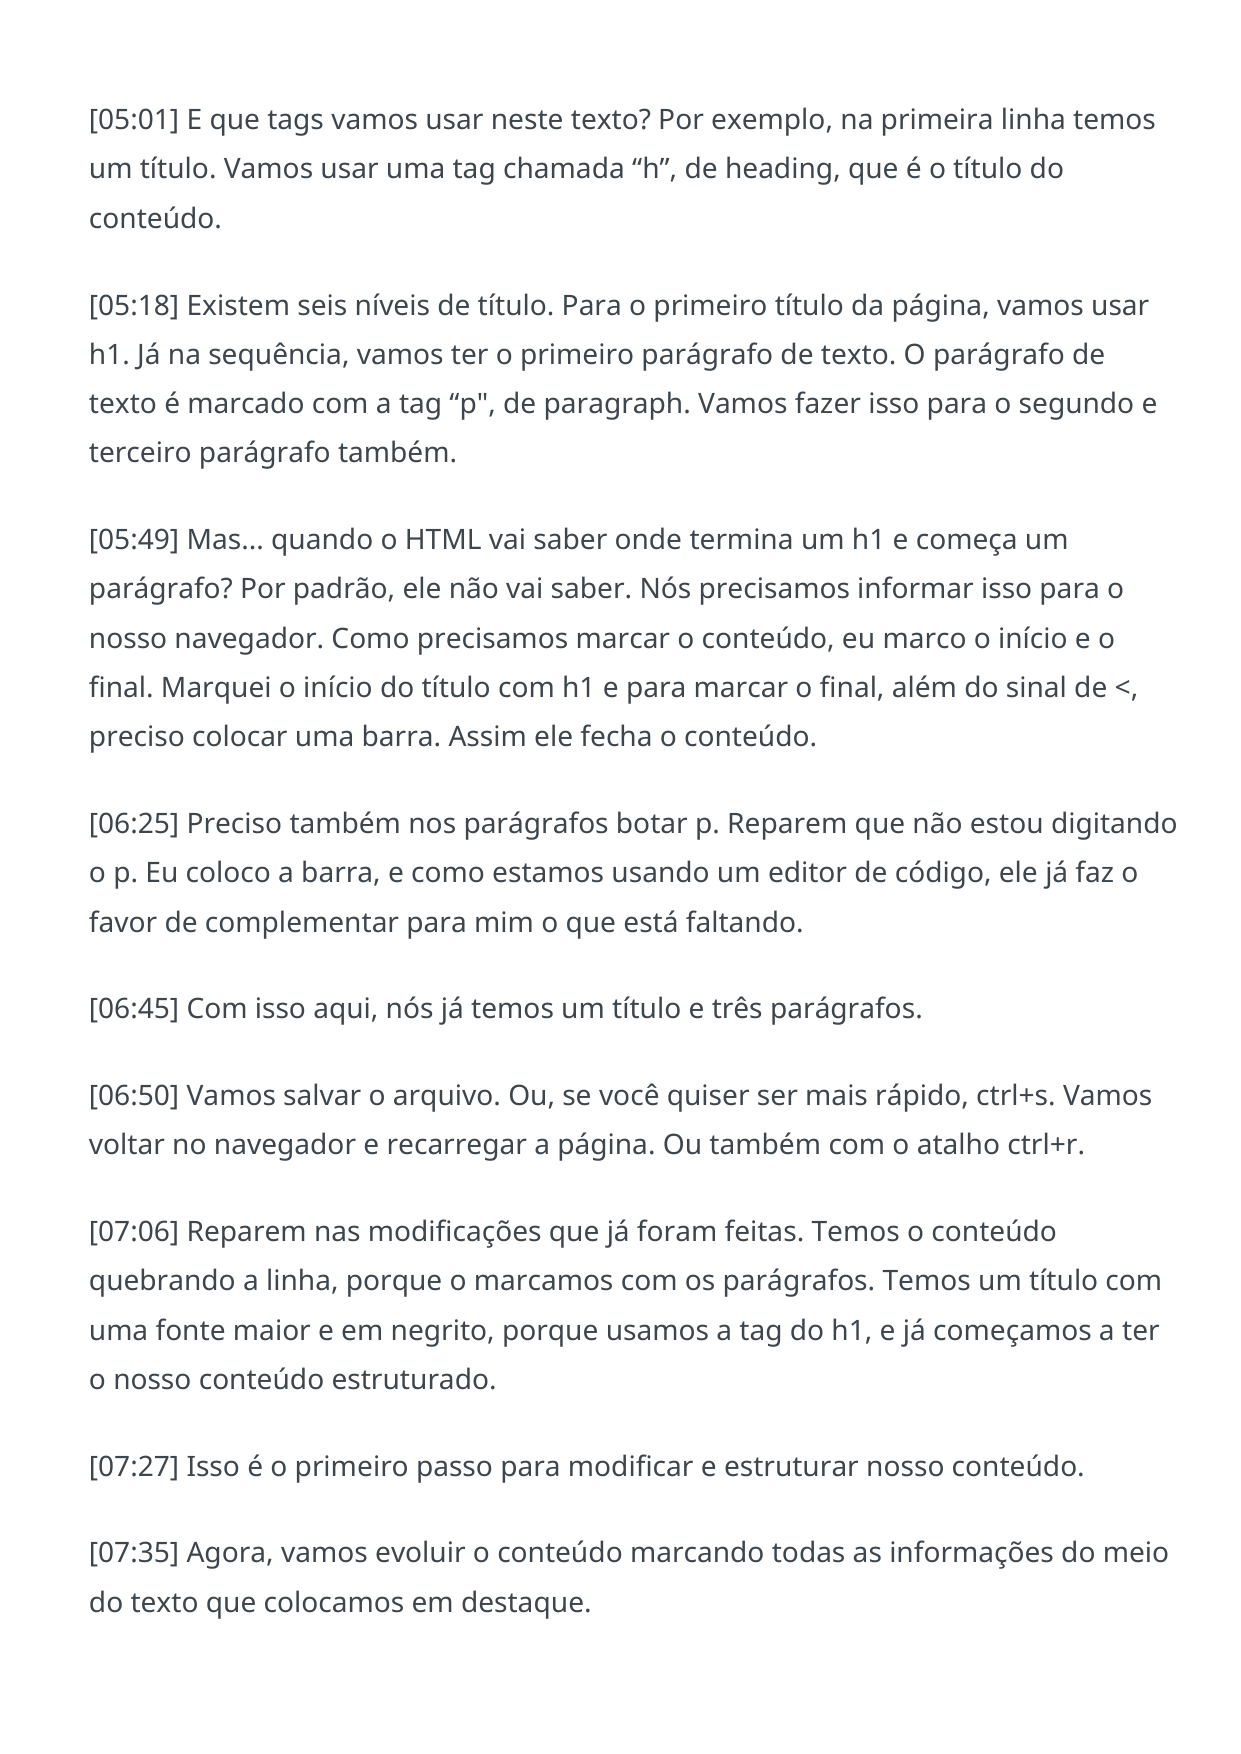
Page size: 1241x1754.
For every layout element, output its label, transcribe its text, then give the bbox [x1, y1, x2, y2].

text [06:50] Vamos salvar o arquivo. Ou, se você quiser ser mais rápido, ctrl+s. Vamos voltar no navegador e recarregar a página. Ou também com o atalho ctrl+r. [89, 1064, 1181, 1163]
text [05:49] Mas... quando o HTML vai saber onde termina um h1 e começa um parágrafo? Por padrão, ele não vai saber. Nós precisamos informar isso para o nosso navegador. Como precisamos marcar o conteúdo, eu marco o início e o final. Marquei o início do título com h1 e para marcar o final, além do sinal de <, preciso colocar uma barra. Assim ele fecha o conteúdo. [89, 508, 1181, 755]
text [05:18] Existem seis níveis de título. Para o primeiro título da página, vamos usar h1. Já na sequência, vamos ter o primeiro parágrafo de texto. O parágrafo de texto é marcado com a tag “p", de paragraph. Vamos fazer isso para o segundo e terceiro parágrafo também. [89, 274, 1181, 471]
text [06:25] Preciso também nos parágrafos botar p. Reparem que não estou digitando o p. Eu coloco a barra, e como estamos usando um editor de código, ele já faz o favor de complementar para mim o que está faltando. [89, 792, 1181, 940]
text [07:35] Agora, vamos evoluir o conteúdo marcando todas as informações do meio do texto que colocamos em destaque. [89, 1522, 1181, 1620]
text [07:06] Reparem nas modificações que já foram feitas. Temos o conteúdo quebrando a linha, porque o marcamos com os parágrafos. Temos um título com uma fonte maior e em negrito, porque usamos a tag do h1, e já começamos a ter o nosso conteúdo estruturado. [89, 1201, 1181, 1398]
text [05:01] E que tags vamos usar neste texto? Por exemplo, na primeira linha temos um título. Vamos usar uma tag chamada “h”, de heading, que é o título do conteúdo. [89, 89, 1181, 236]
text [07:27] Isso é o primeiro passo para modificar e estruturar nosso conteúdo. [89, 1435, 1181, 1484]
text [06:45] Com isso aqui, nós já temos um título e três parágrafos. [89, 978, 1181, 1027]
